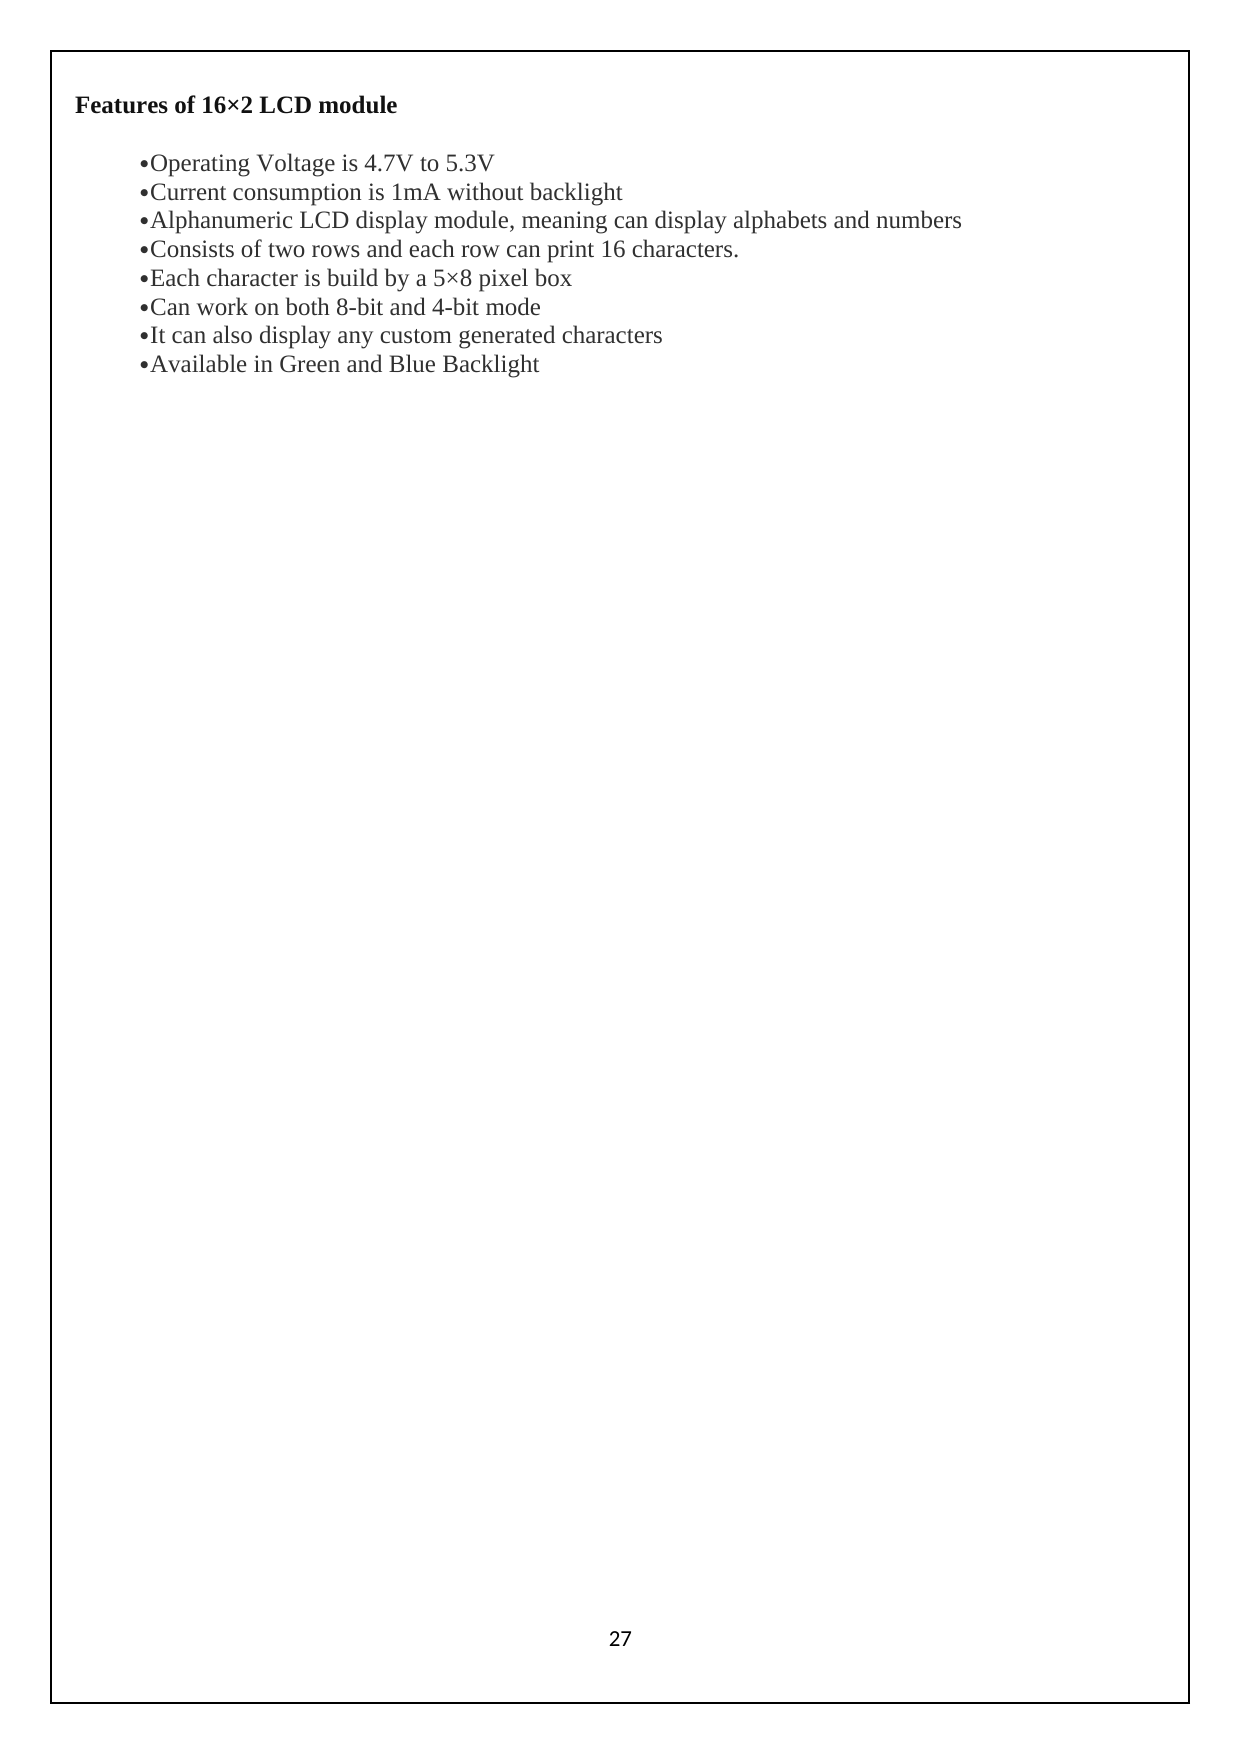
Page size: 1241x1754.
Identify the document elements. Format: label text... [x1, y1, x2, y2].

list Alphanumeric LCD display module, meaning can display alphabets and numbers [141, 205, 1165, 234]
list Can work on both 8-bit and 4-bit mode [141, 292, 1165, 320]
list Operating Voltage is 4.7V to 5.3V [141, 148, 1165, 177]
text Features of 16×2 LCD module [75, 75, 1165, 119]
list It can also display any custom generated characters [141, 320, 1165, 349]
list Current consumption is 1mA without backlight [141, 177, 1165, 205]
list Each character is build by a 5×8 pixel box [141, 263, 1165, 292]
list Consists of two rows and each row can print 16 characters. [141, 234, 1165, 263]
list Available in Green and Blue Backlight [141, 349, 1165, 378]
